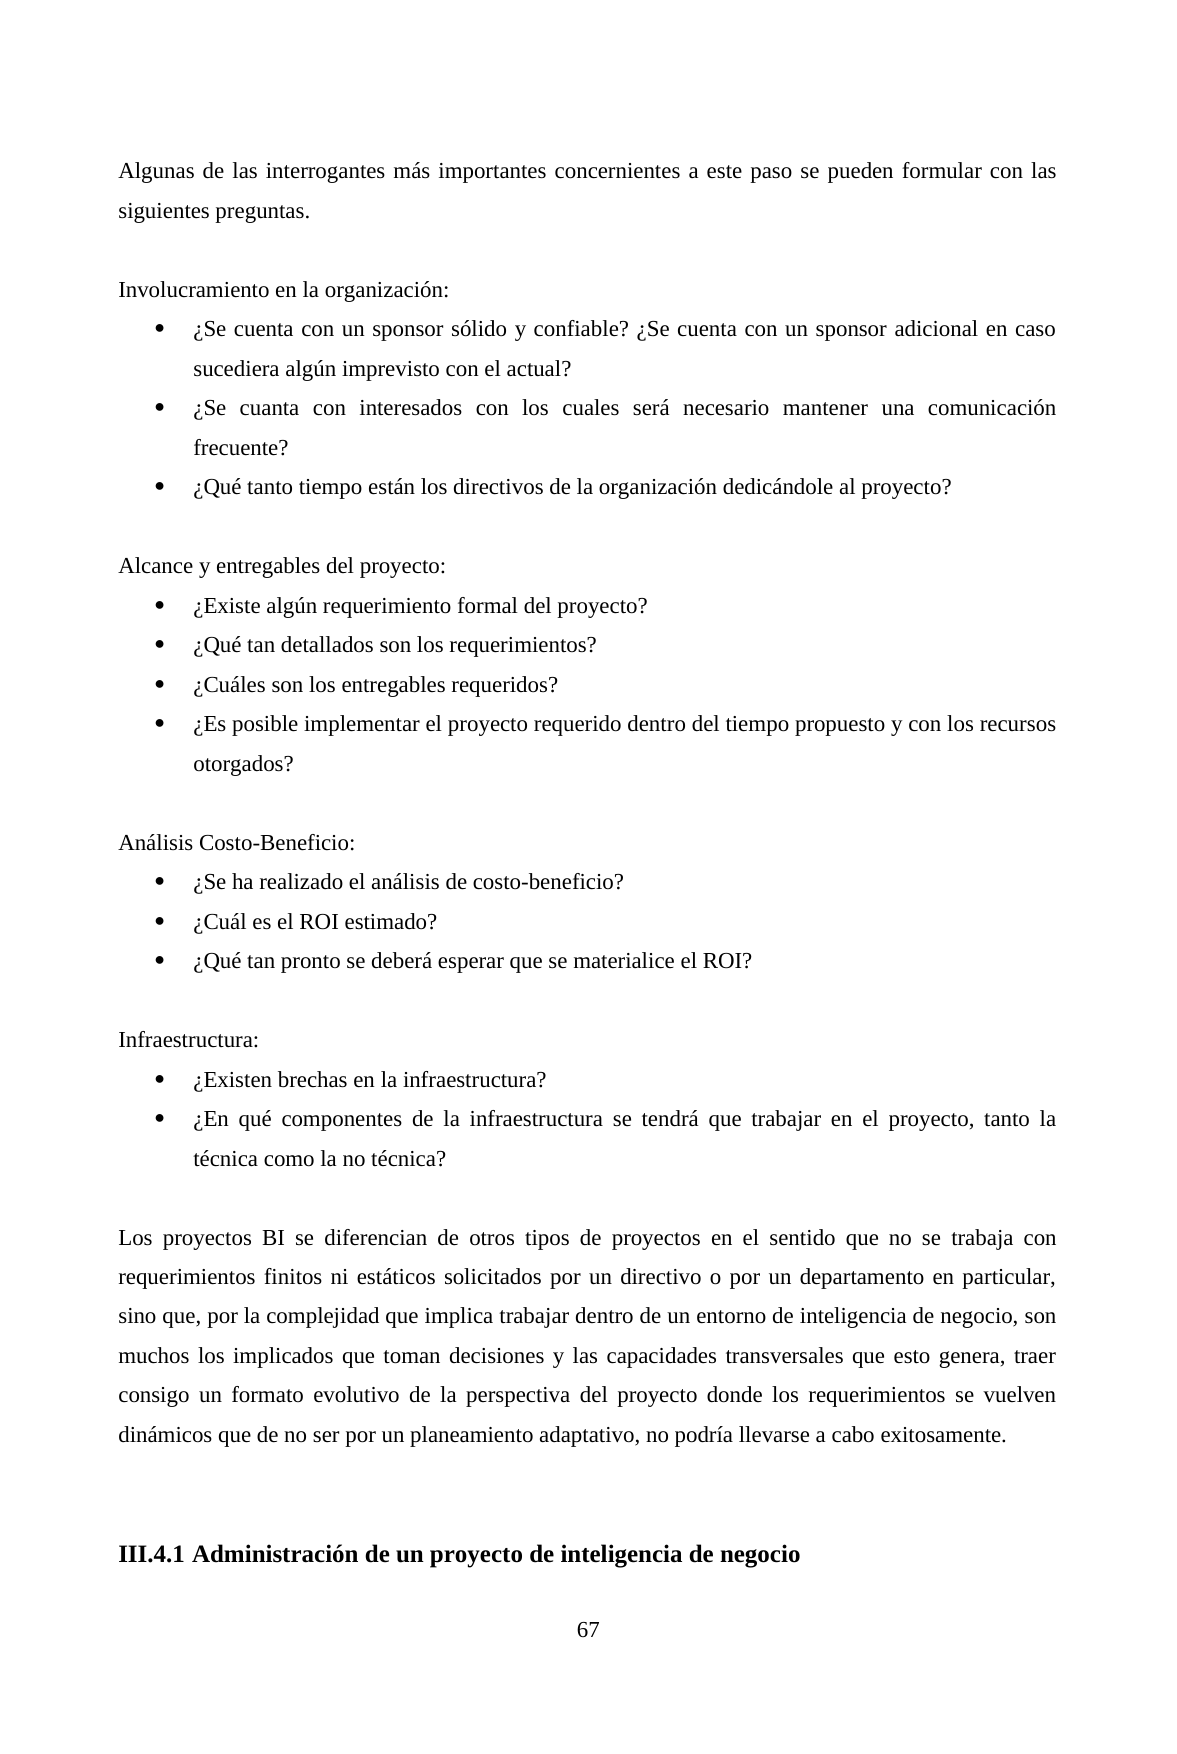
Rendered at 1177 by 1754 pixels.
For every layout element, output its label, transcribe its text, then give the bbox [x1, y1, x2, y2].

list ¿Es posible implementar el proyecto requerido dentro del tiempo propuesto y con los recursos otorgados? [156, 710, 1058, 776]
list ¿Cuáles son los entregables requeridos? [156, 671, 1058, 697]
list ¿Se ha realizado el análisis de costo-beneficio? [156, 868, 1058, 894]
list ¿En qué componentes de la infraestructura se tendrá que trabajar en el proyecto, tanto la técnica como la no técnica? [156, 1105, 1058, 1171]
list ¿Se cuanta con interesados con los cuales será necesario mantener una comunicación frecuente? [156, 394, 1058, 460]
list ¿Existen brechas en la infraestructura? [156, 1066, 1058, 1092]
text Análisis Costo-Beneficio: [118, 829, 1058, 855]
list ¿Se cuenta con un sponsor sólido y confiable? ¿Se cuenta con un sponsor adicional en caso sucediera algún imprevisto con el actual? [156, 316, 1058, 381]
list ¿Qué tanto tiempo están los directivos de la organización dedicándole al proyecto? [156, 473, 1058, 500]
list ¿Cuál es el ROI estimado? [156, 908, 1058, 934]
text Algunas de las interrogantes más importantes concernientes a este paso se pueden formular con las siguientes preguntas. [118, 158, 1058, 223]
list ¿Qué tan detallados son los requerimientos? [156, 631, 1058, 658]
text Los proyectos BI se diferencian de otros tipos de proyectos en el sentido que no se trabaja con requerimientos finitos ni estáticos solicitados por un directivo o por un departamento en particular, sino que, por la complejidad que implica trabajar dentro de un entorno de inteligencia de negocio, son muchos los implicados que toman decisiones y las capacidades transversales que esto genera, traer consigo un formato evolutivo de la perspectiva del proyecto donde los requerimientos se vuelven dinámicos que de no ser por un planeamiento adaptativo, no podría llevarse a cabo exitosamente. [118, 1223, 1058, 1447]
list ¿Existe algún requerimiento formal del proyecto? [156, 592, 1058, 618]
text Involucramiento en la organización: [118, 276, 1058, 302]
text Infraestructura: [118, 1026, 1058, 1052]
text Alcance y entregables del proyecto: [118, 552, 1058, 579]
list ¿Qué tan pronto se deberá esperar que se materialice el ROI? [156, 947, 1058, 973]
subtitle Administración de un proyecto de inteligencia de negocio [118, 1539, 1058, 1568]
